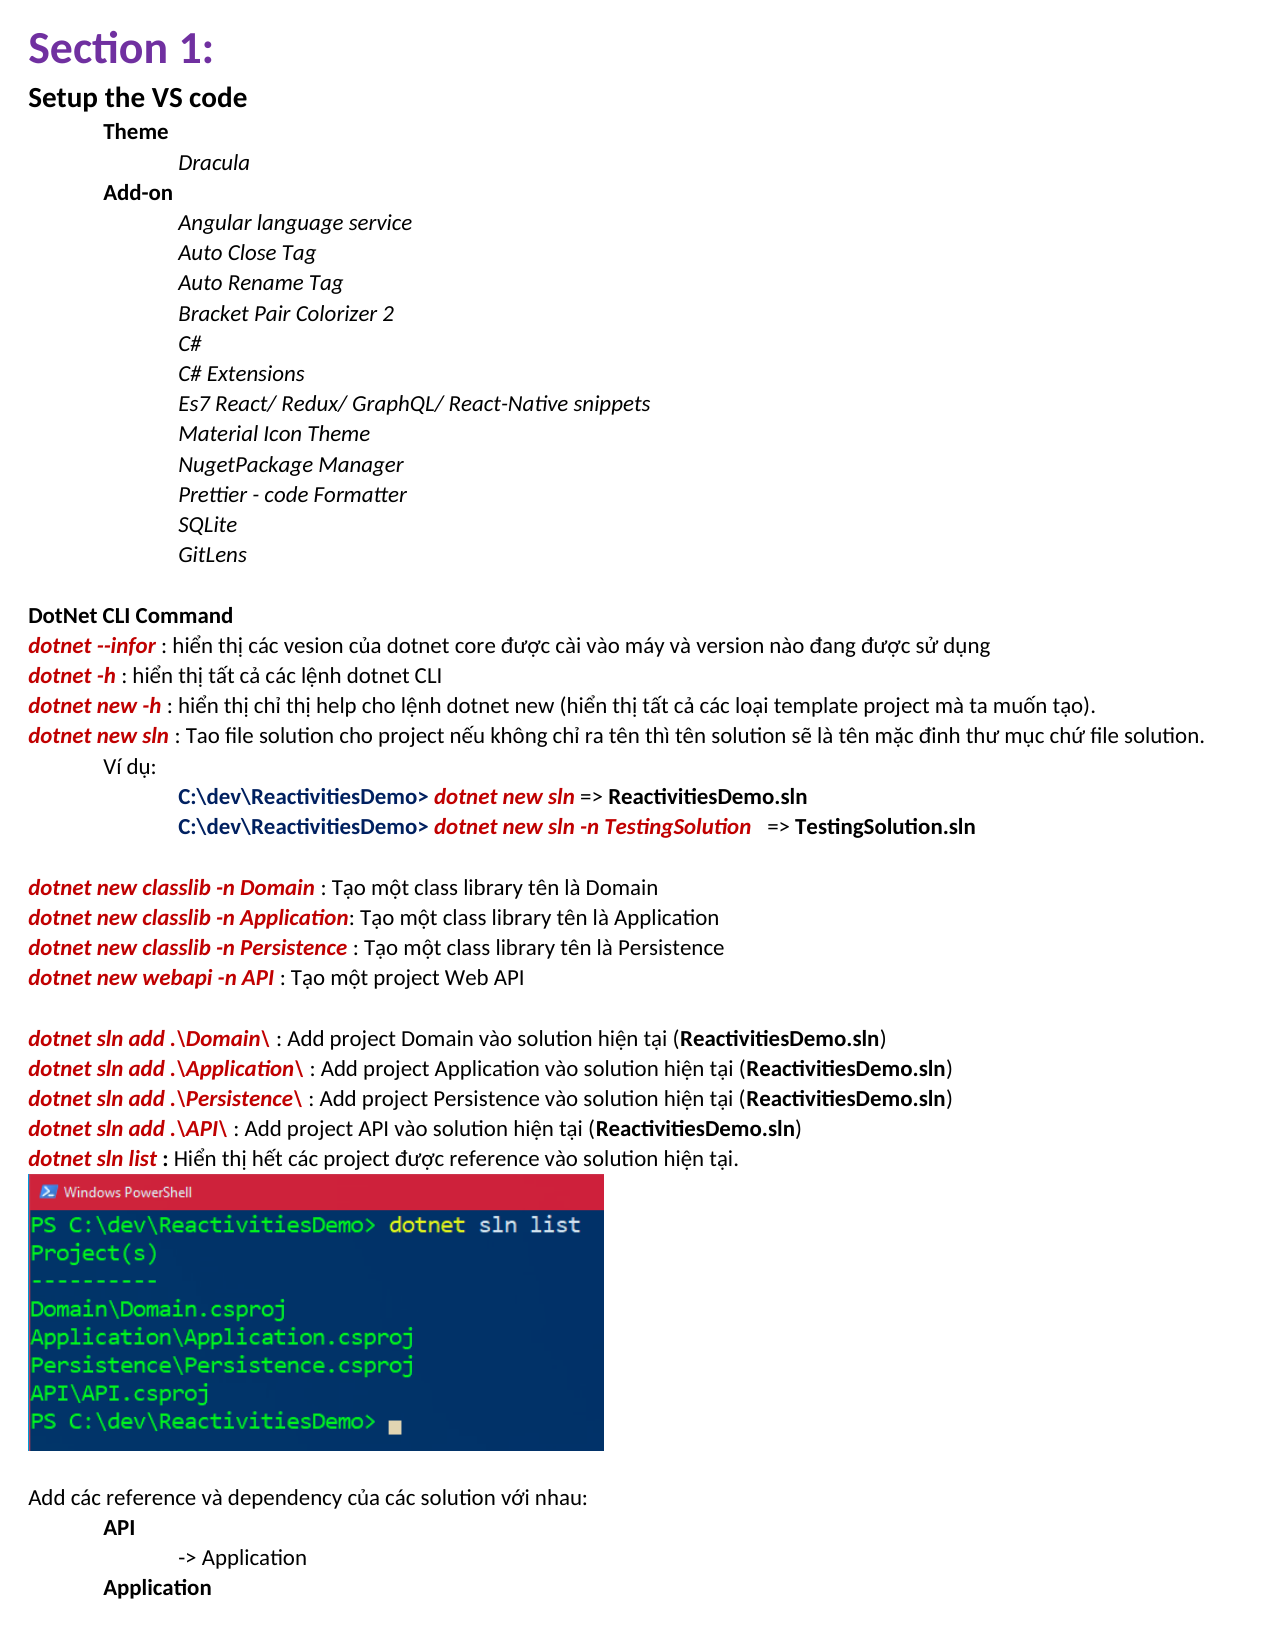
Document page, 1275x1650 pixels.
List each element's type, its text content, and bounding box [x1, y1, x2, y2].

text C:\dev\ReactivitiesDemo> dotnet new sln => ReactivitiesDemo.sln [103, 782, 1256, 810]
text dotnet --infor : hiển thị các vesion của dotnet core được cài vào máy và version nào đang được sử dụng [28, 631, 1256, 659]
text C:\dev\ReactivitiesDemo> dotnet new sln -n TestingSolution => TestingSolution.sln [103, 812, 1256, 840]
text dotnet -h : hiển thị tất cả các lệnh dotnet CLI [28, 661, 1256, 689]
text SQLite [178, 510, 1256, 538]
text dotnet new sln : Tao file solution cho project nếu không chỉ ra tên thì tên solution sẽ là tên mặc đinh thư mục chứ file solution. [28, 722, 1256, 750]
text Auto Rename Tag [178, 268, 1256, 297]
text dotnet new classlib -n Persistence : Tạo một class library tên là Persistence [28, 933, 1256, 961]
text Auto Close Tag [178, 238, 1256, 266]
text dotnet sln add .\Application\ : Add project Application vào solution hiện tại (ReactivitiesDemo.sln) [28, 1054, 1256, 1082]
text dotnet new classlib -n Application: Tạo một class library tên là Application [28, 903, 1256, 931]
text dotnet sln list : Hiển thị hết các project được reference vào solution hiện tại. [28, 1144, 1256, 1173]
text dotnet new -h : hiển thị chỉ thị help cho lệnh dotnet new (hiển thị tất cả các loại template project mà ta muốn tạo). [28, 691, 1256, 719]
text API [103, 1513, 1256, 1541]
text DotNet CLI Command [28, 601, 1256, 629]
picture [30, 1174, 604, 1451]
text Bracket Pair Colorizer 2 [178, 299, 1256, 327]
text Material Icon Theme [178, 419, 1256, 448]
text Section 1: [28, 19, 1256, 75]
text Es7 React/ Redux/ GraphQL/ React-Native snippets [178, 389, 1256, 417]
text dotnet new classlib -n Domain : Tạo một class library tên là Domain [28, 873, 1256, 901]
text dotnet sln add .\Domain\ : Add project Domain vào solution hiện tại (ReactivitiesDemo.sln) [28, 1024, 1256, 1052]
text -> Application [103, 1543, 1256, 1571]
text Theme [103, 117, 1256, 146]
text Setup the VS code [28, 79, 1256, 115]
text Prettier - code Formatter [178, 480, 1256, 508]
text dotnet sln add .\Persistence\ : Add project Persistence vào solution hiện tại (ReactivitiesDemo.sln) [28, 1084, 1256, 1112]
text Add-on [103, 178, 1256, 206]
text dotnet new webapi -n API : Tạo một project Web API [28, 963, 1256, 991]
text C# [178, 329, 1256, 357]
text Angular language service [178, 208, 1256, 236]
text Dracula [178, 148, 1256, 176]
text Ví dụ: [28, 752, 1256, 780]
text NugetPackage Manager [178, 450, 1256, 478]
text C# Extensions [178, 359, 1256, 387]
text GitLens [178, 540, 1256, 568]
text Add các reference và dependency của các solution với nhau: [28, 1483, 1256, 1511]
text Application [103, 1573, 1256, 1601]
text dotnet sln add .\API\ : Add project API vào solution hiện tại (ReactivitiesDemo.sln) [28, 1114, 1256, 1142]
